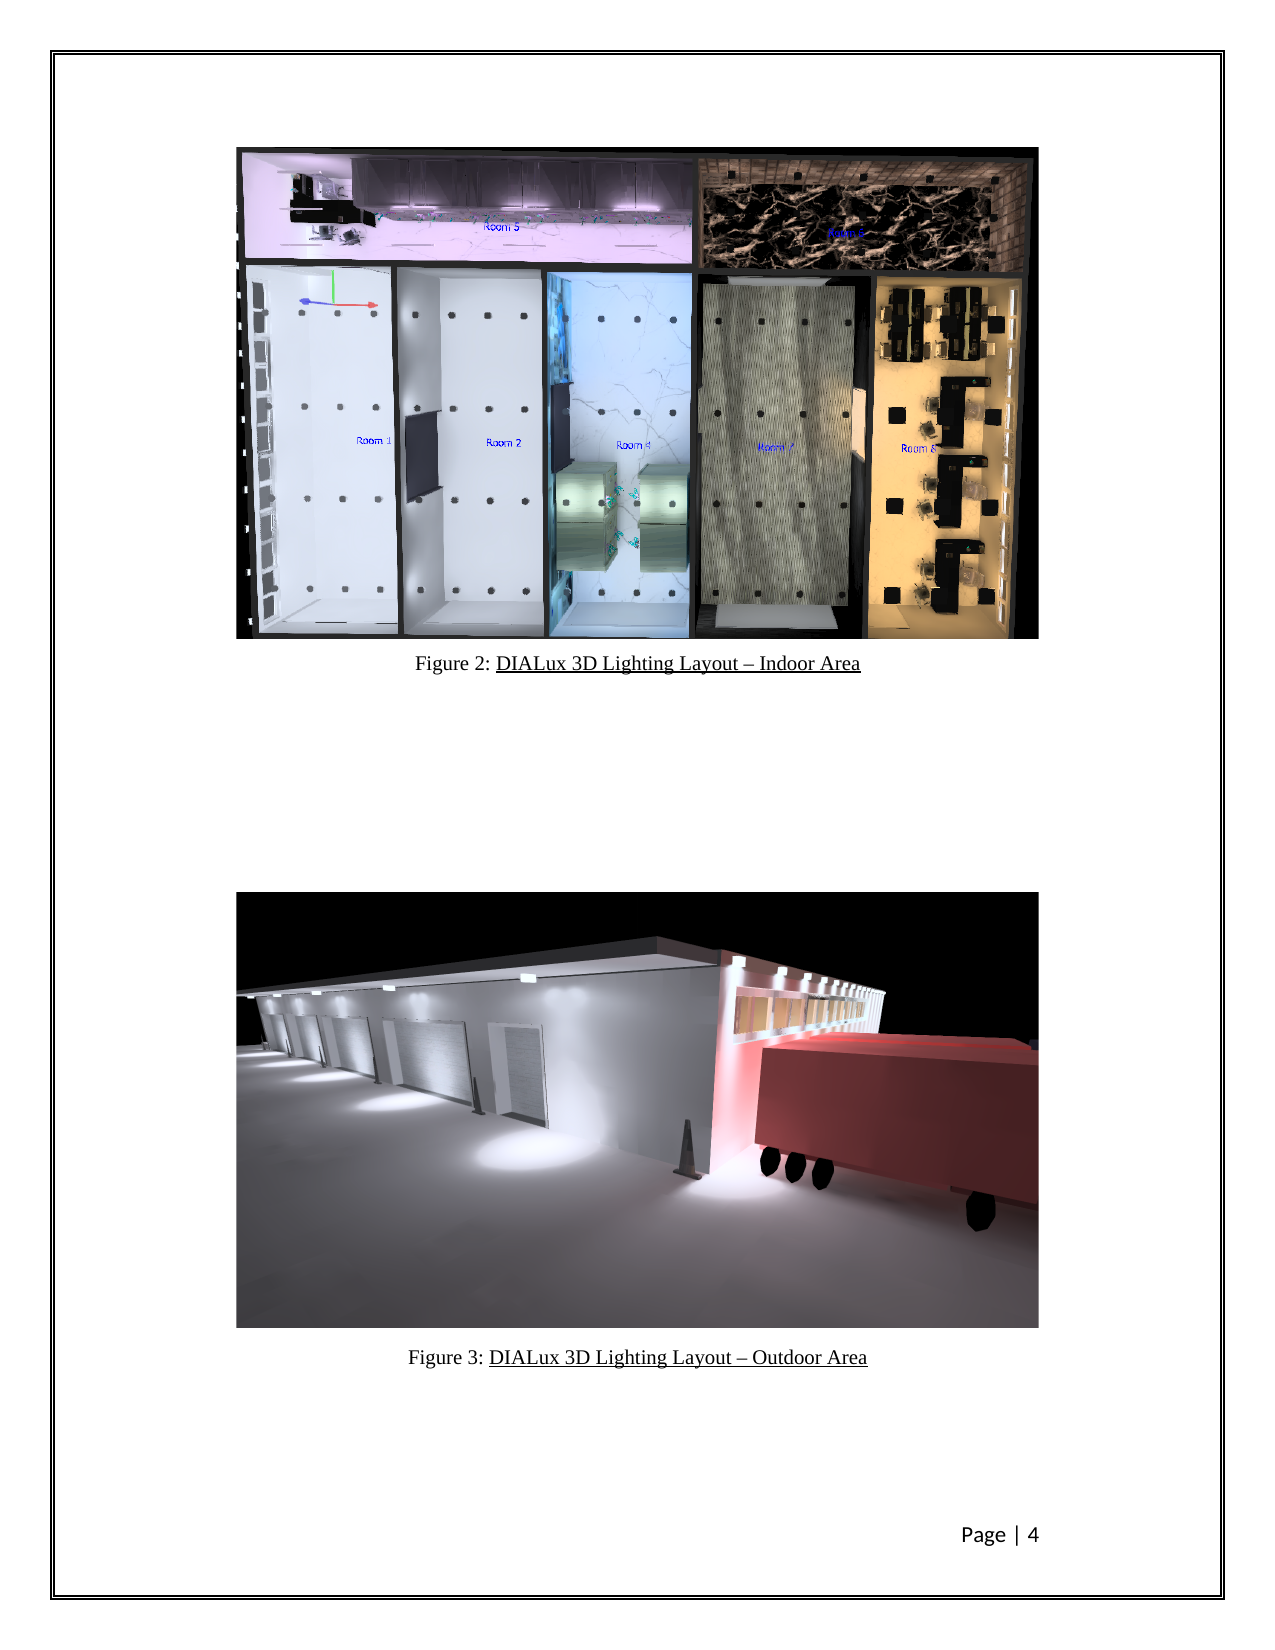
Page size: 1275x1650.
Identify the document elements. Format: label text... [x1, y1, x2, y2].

text Figure 2: DIALux 3D Lighting Layout – Indoor Area Figure 3: DIALux 3D Lighting Layout – Outdoor Area [236, 1328, 1039, 1369]
text Figure 2: DIALux 3D Lighting Layout – Indoor Area Figure 3: DIALux 3D Lighting Layout – Outdoor Area [236, 639, 1039, 892]
picture [236, 892, 1039, 1328]
picture [236, 147, 1039, 639]
